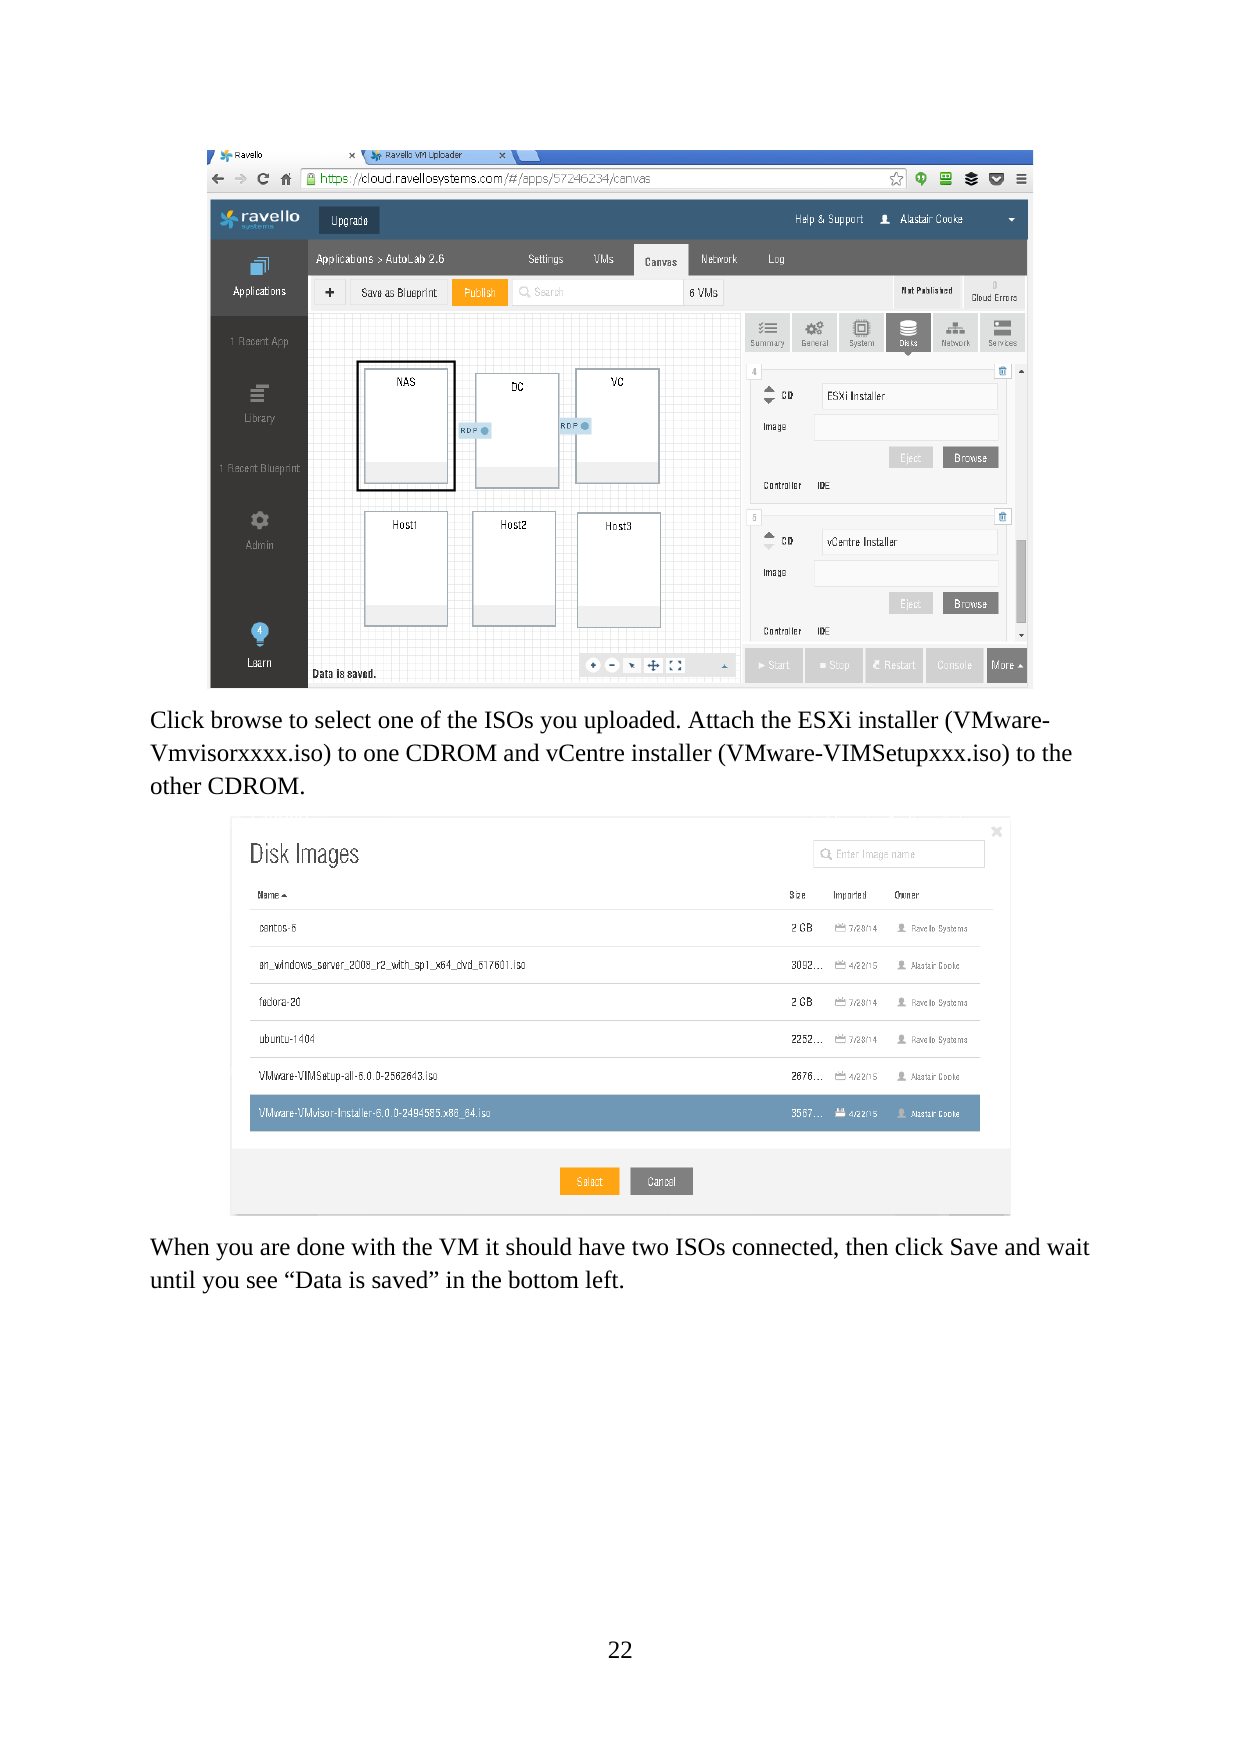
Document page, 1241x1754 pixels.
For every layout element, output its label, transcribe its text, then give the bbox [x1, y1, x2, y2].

picture [207, 150, 1034, 689]
text Click browse to select one of the ISOs you uploaded. Attach the ESXi installer (VMware-Vmvisorxxxx.iso) to one CDROM and vCentre installer (VMware-VIMSetupxxx.iso) to the other CDROM. [150, 705, 1090, 800]
picture [229, 816, 1011, 1216]
text When you are done with the VM it should have two ISOs connected, then click Save and wait until you see “Data is saved” in the bottom left. [150, 1232, 1090, 1294]
